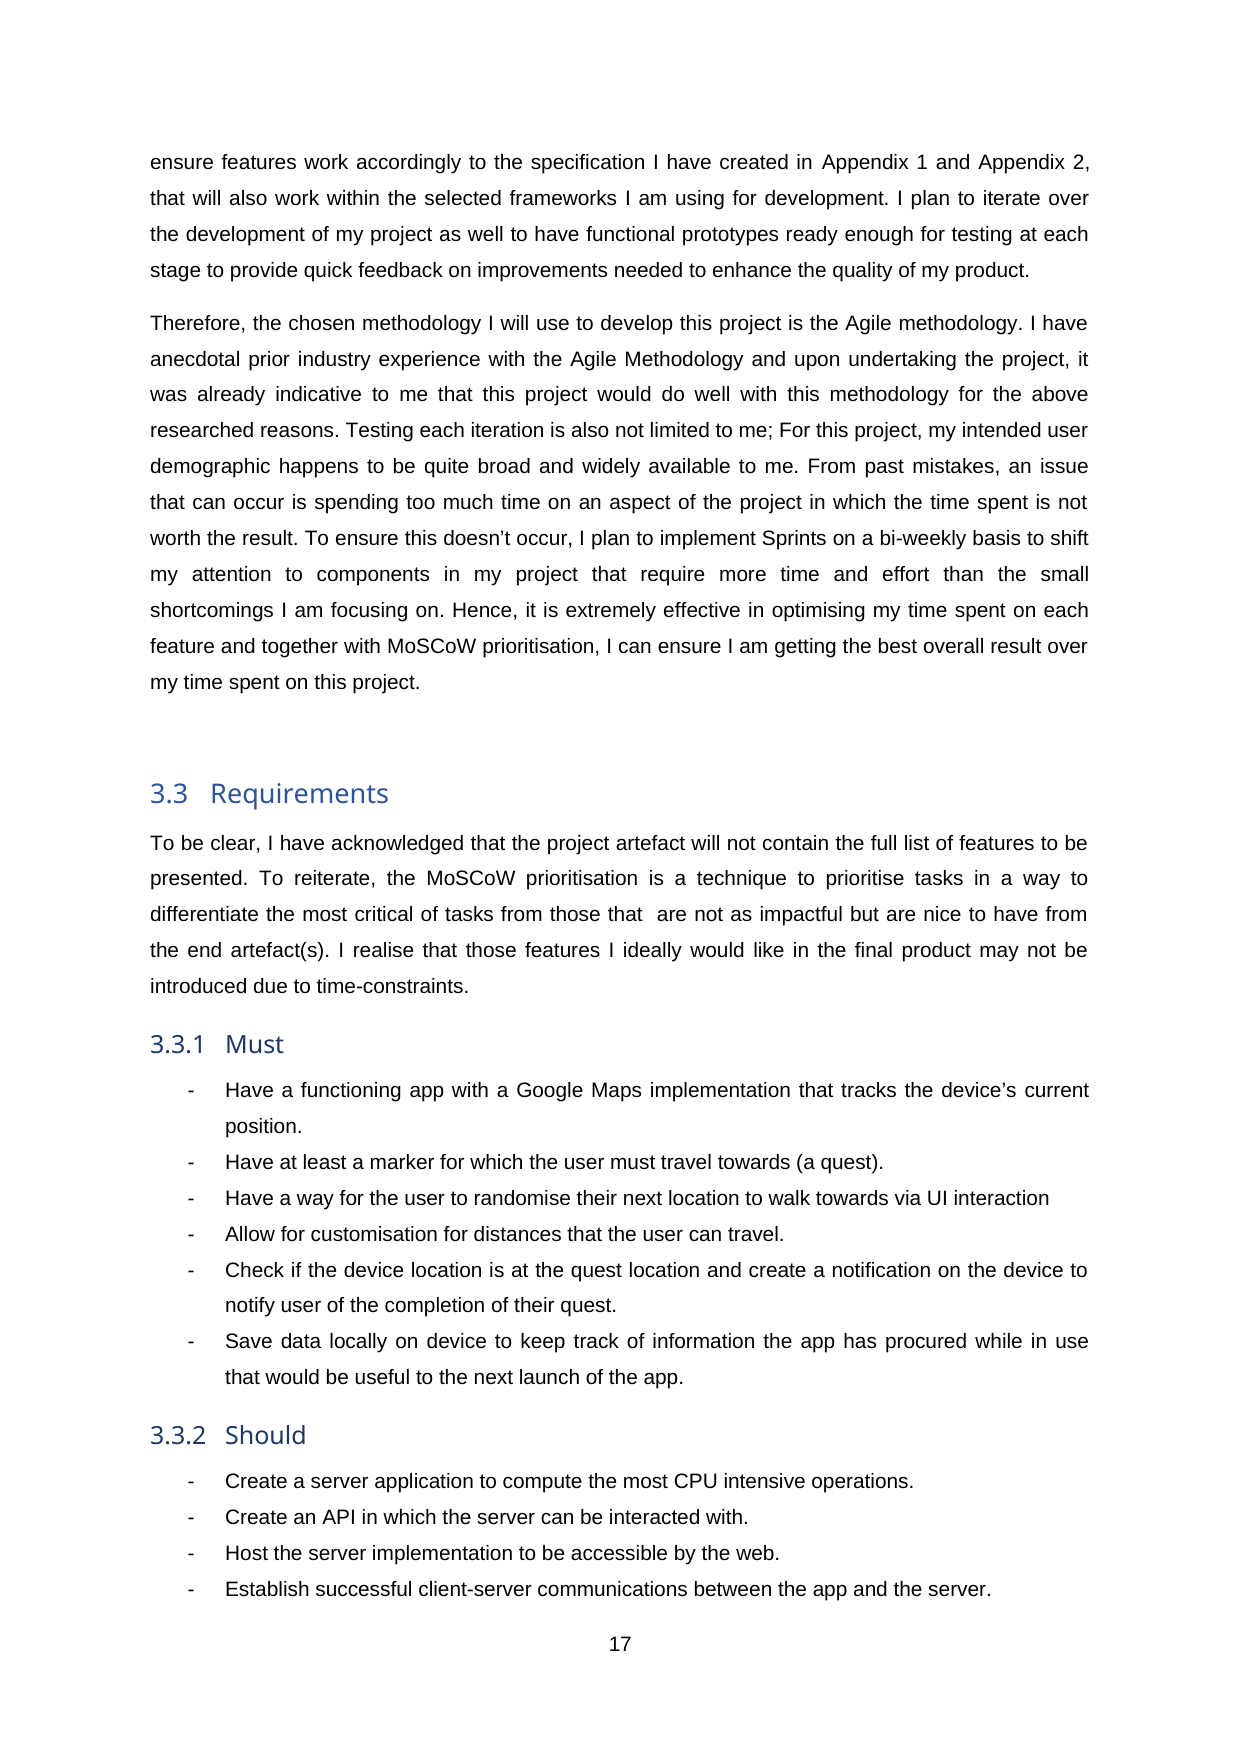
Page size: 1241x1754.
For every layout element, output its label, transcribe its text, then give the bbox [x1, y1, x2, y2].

text To be clear, I have acknowledged that the project artefact will not contain the full list of features to be presented. To reiterate, the MoSCoW prioritisation is a technique to prioritise tasks in a way to differentiate the most critical of tasks from those that are not as impactful but are nice to have from the end artefact(s). I realise that those features I ideally would like in the final product may not be introduced due to time-constraints. [150, 830, 1090, 998]
text Therefore, the chosen methodology I will use to develop this project is the Agile methodology. I have anecdotal prior industry experience with the Agile Methodology and upon undertaking the project, it was already indicative to me that this project would do well with this methodology for the above researched reasons. Testing each iteration is also not limited to me; For this project, my intended user demographic happens to be quite broad and widely available to me. From past mistakes, an issue that can occur is spending too much time on an aspect of the project in which the time spent is not worth the result. To ensure this doesn’t occur, I plan to implement Sprints on a bi-weekly basis to shift my attention to components in my project that require more time and effort than the small shortcomings I am focusing on. Hence, it is extremely effective in optimising my time spent on each feature and together with MoSCoW prioritisation, I can ensure I am getting the best overall result over my time spent on this project. [150, 310, 1090, 694]
list Save data locally on device to keep track of information the app has procured while in use that would be useful to the next launch of the app. [187, 1329, 1090, 1389]
list Have a way for the user to randomise their next location to walk towards via UI interaction [187, 1186, 1090, 1209]
subtitle Requirements [150, 775, 1090, 812]
subtitle Must [150, 1027, 1090, 1061]
list Host the server implementation to be accessible by the web. [187, 1541, 1090, 1565]
list Allow for customisation for distances that the user can travel. [187, 1221, 1090, 1245]
subtitle Should [150, 1418, 1090, 1452]
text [150, 150, 1090, 282]
list Create a server application to compute the most CPU intensive operations. [187, 1469, 1090, 1493]
list Have at least a marker for which the user must travel towards (a quest). [187, 1149, 1090, 1173]
list Have a functioning app with a Google Maps implementation that tracks the device’s current position. [187, 1078, 1090, 1138]
list Establish successful client-server communications between the app and the server. [187, 1577, 1090, 1601]
list Create an API in which the server can be interacted with. [187, 1505, 1090, 1529]
list Check if the device location is at the quest location and create a notification on the device to notify user of the completion of their quest. [187, 1257, 1090, 1317]
